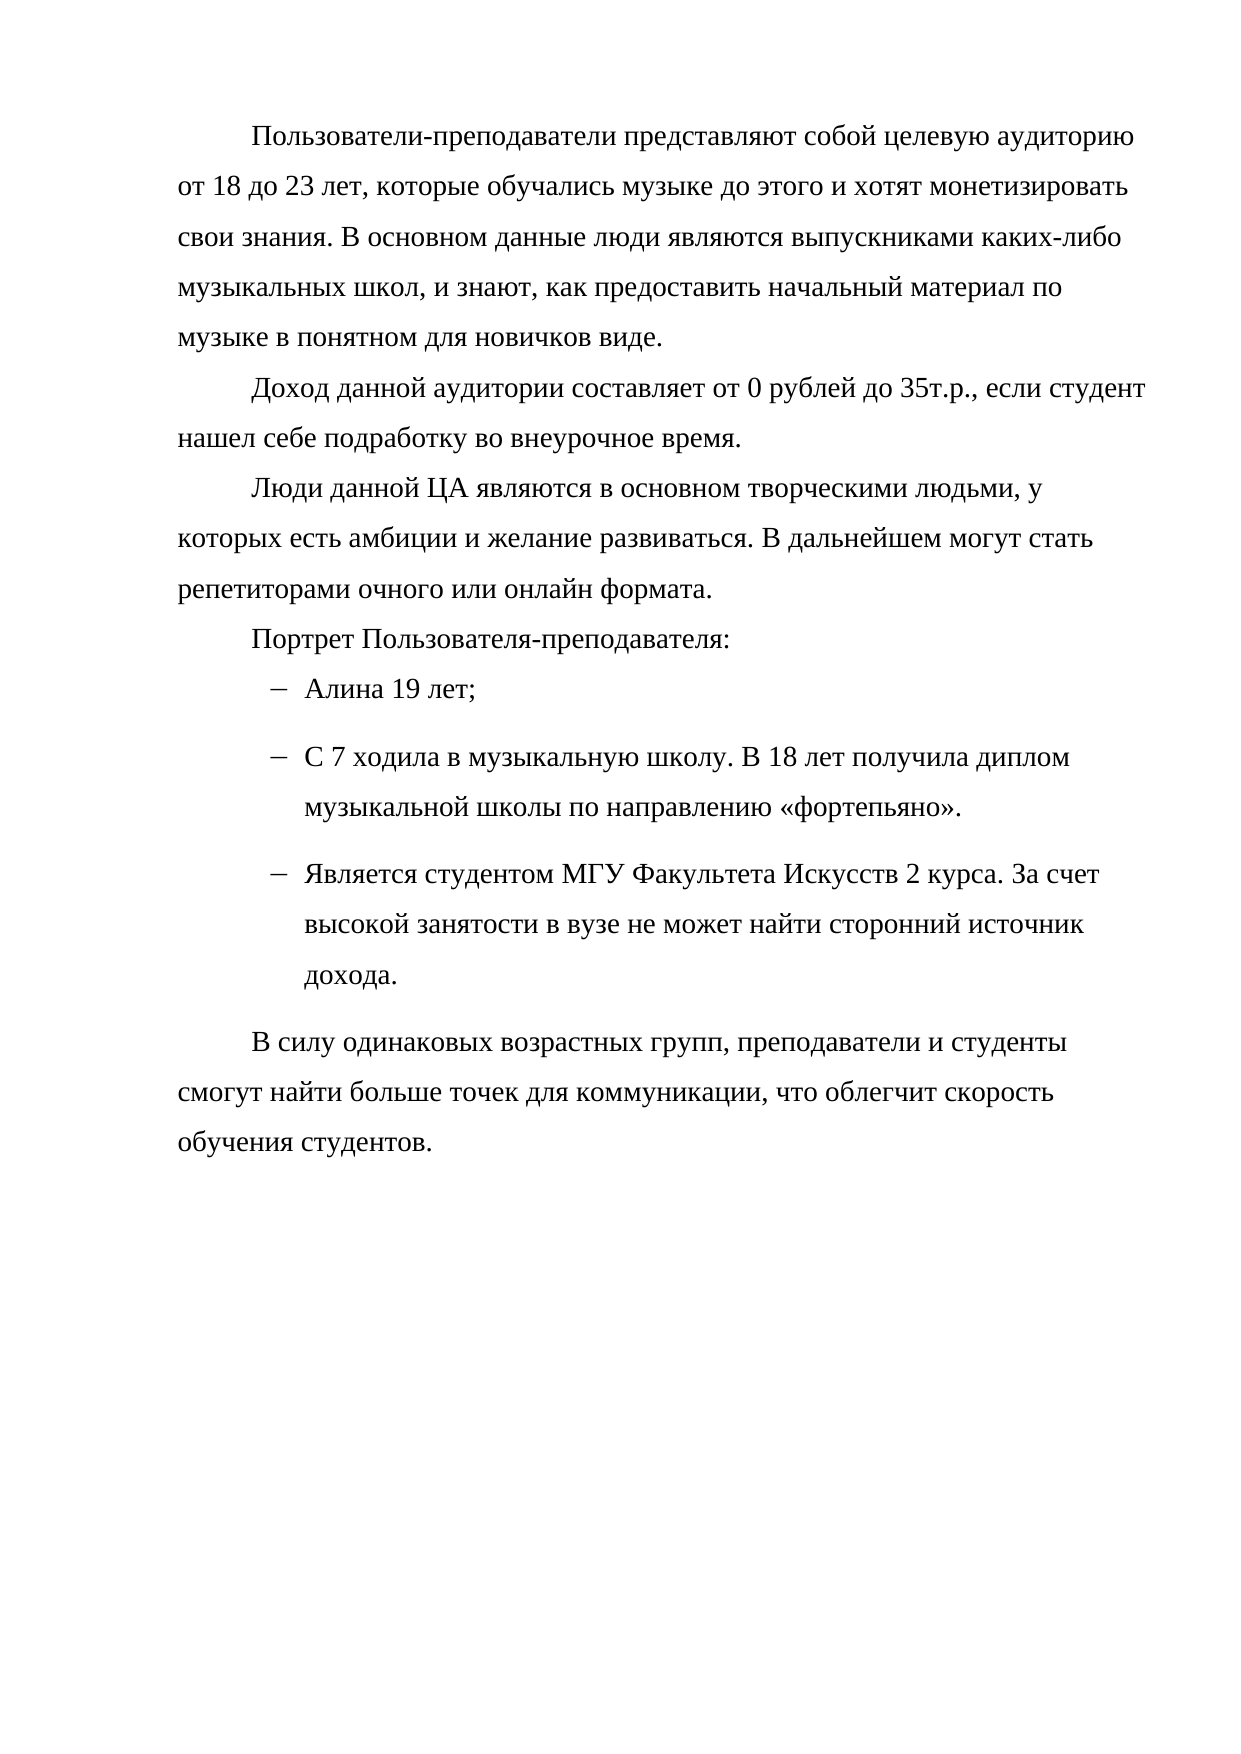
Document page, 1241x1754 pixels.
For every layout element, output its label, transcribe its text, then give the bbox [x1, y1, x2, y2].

text Портрет Пользователя-преподавателя: [177, 621, 1152, 655]
text Пользователи-преподаватели представляют собой целевую аудиторию от 18 до 23 лет, которые обучались музыке до этого и хотят монетизировать свои знания. В основном данные люди являются выпускниками каких-либо музыкальных школ, и знают, как предоставить начальный материал по музыке в понятном для новичков виде. [177, 118, 1152, 353]
text С 7 ходила в музыкальную школу. В 18 лет получила диплом музыкальной школы по направлению «фортепьяно». [267, 739, 1152, 823]
text Является студентом МГУ Факультета Искусств 2 курса. За счет высокой занятости в вузе не может найти сторонний источник дохода. [267, 856, 1152, 990]
text Люди данной ЦА являются в основном творческими людьми, у которых есть амбиции и желание развиваться. В дальнейшем могут стать репетиторами очного или онлайн формата. [177, 470, 1152, 604]
text Доход данной аудитории составляет от 0 рублей до 35т.р., если студент нашел себе подработку во внеурочное время. [177, 370, 1152, 453]
text В силу одинаковых возрастных групп, преподаватели и студенты смогут найти больше точек для коммуникации, что облегчит скорость обучения студентов. [177, 1024, 1152, 1158]
text Алина 19 лет; [267, 672, 1152, 705]
